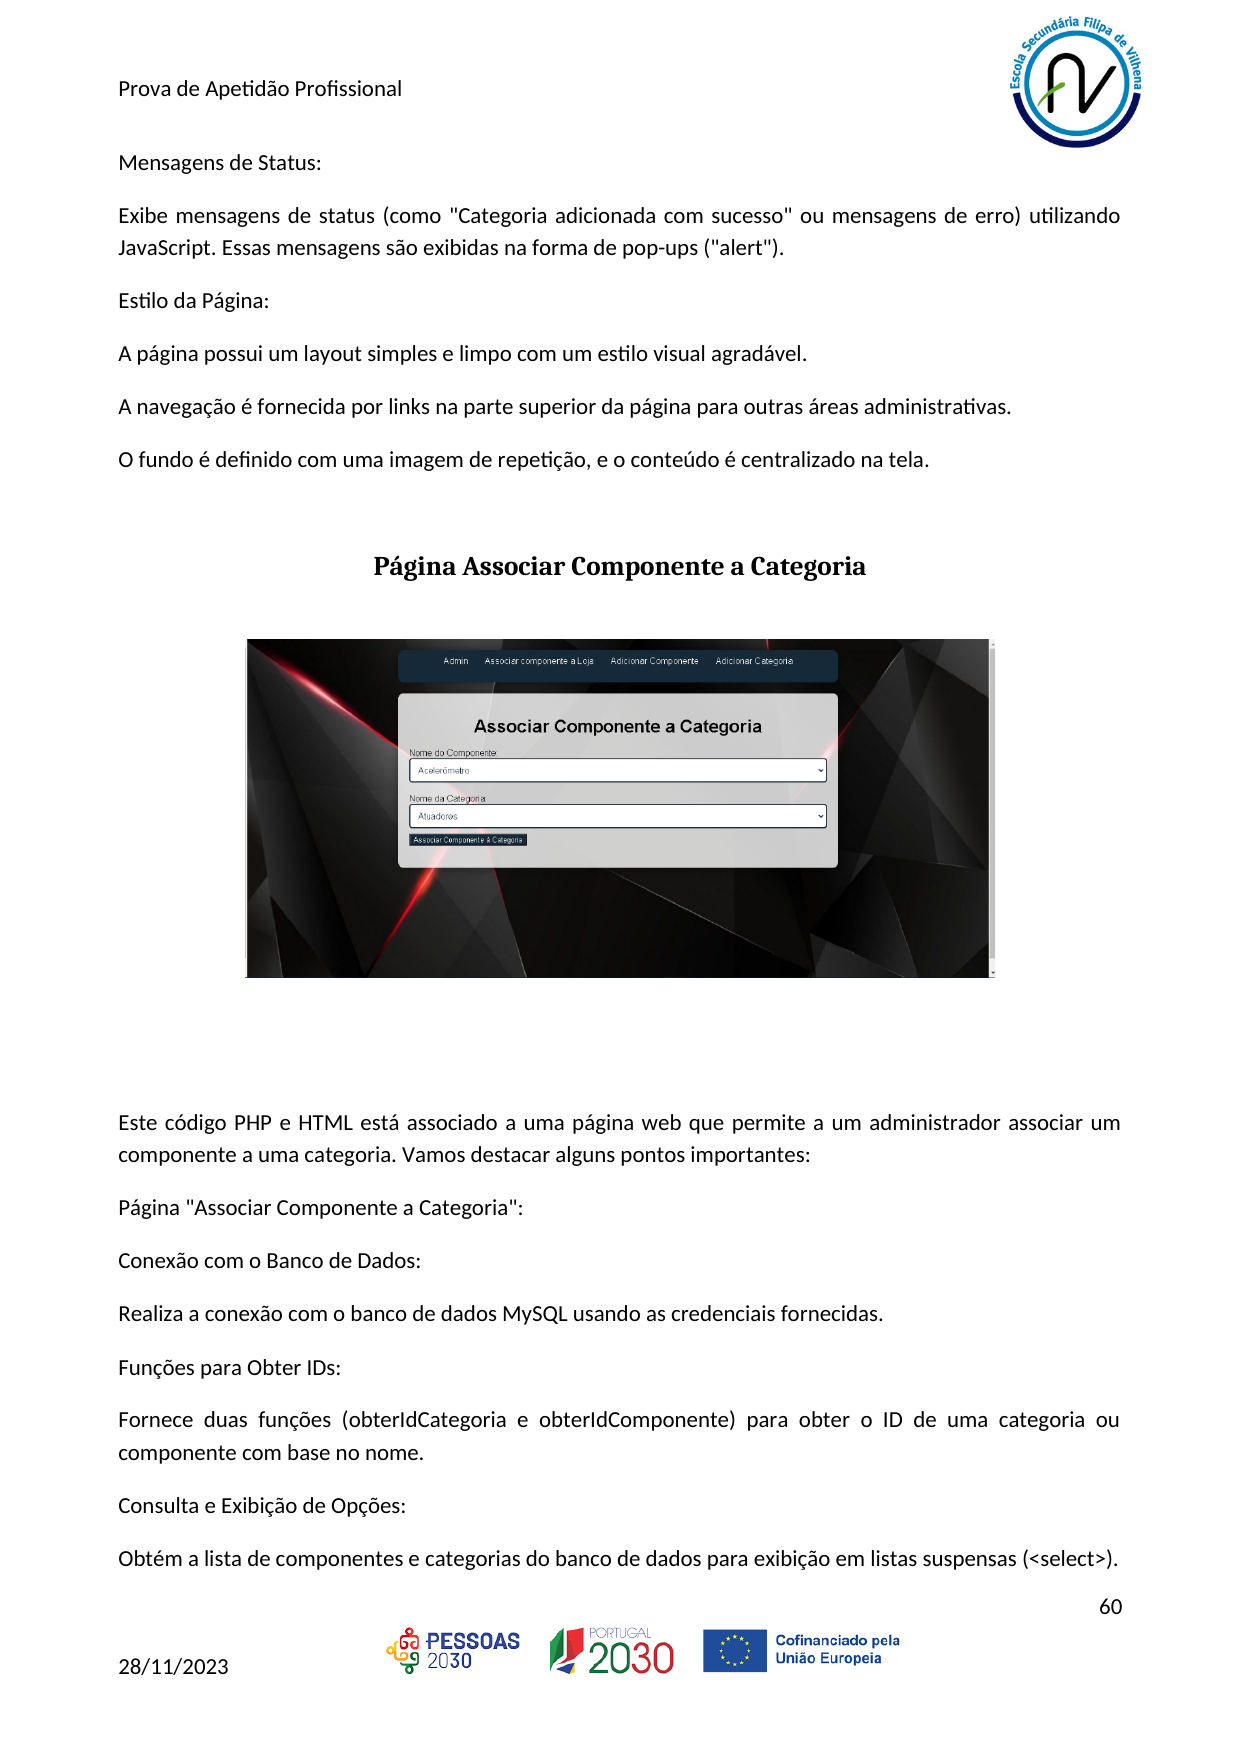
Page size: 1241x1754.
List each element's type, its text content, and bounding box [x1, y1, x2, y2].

text Funções para Obter IDs: [118, 1353, 1122, 1381]
text Fornece duas funções (obterIdCategoria e obterIdComponente) para obter o ID de uma categoria ou componente com base no nome. [118, 1406, 1122, 1466]
text Mensagens de Status: [118, 148, 1122, 176]
text Este código PHP e HTML está associado a uma página web que permite a um administrador associar um componente a uma categoria. Vamos destacar alguns pontos importantes: [118, 1108, 1122, 1168]
text A página possui um layout simples e limpo com um estilo visual agradável. [118, 339, 1122, 367]
subtitle Página Associar Componente a Categoria [118, 551, 1122, 582]
text Conexão com o Banco de Dados: [118, 1247, 1122, 1274]
picture [245, 639, 995, 978]
picture [373, 1620, 914, 1675]
text A navegação é fornecida por links na parte superior da página para outras áreas administrativas. [118, 392, 1122, 420]
text Página "Associar Componente a Categoria": [118, 1193, 1122, 1222]
text Consulta e Exibição de Opções: [118, 1491, 1122, 1519]
text O fundo é definido com uma imagem de repetição, e o conteúdo é centralizado na tela. [118, 445, 1122, 473]
text Exibe mensagens de status (como "Categoria adicionada com sucesso" ou mensagens de erro) utilizando JavaScript. Essas mensagens são exibidas na forma de pop-ups ("alert"). [118, 201, 1122, 261]
text Estilo da Página: [118, 286, 1122, 314]
text Realiza a conexão com o banco de dados MySQL usando as credenciais fornecidas. [118, 1299, 1122, 1328]
text Obtém a lista de componentes e categorias do banco de dados para exibição em listas suspensas (<select>). [118, 1544, 1122, 1572]
picture [1009, 15, 1142, 148]
